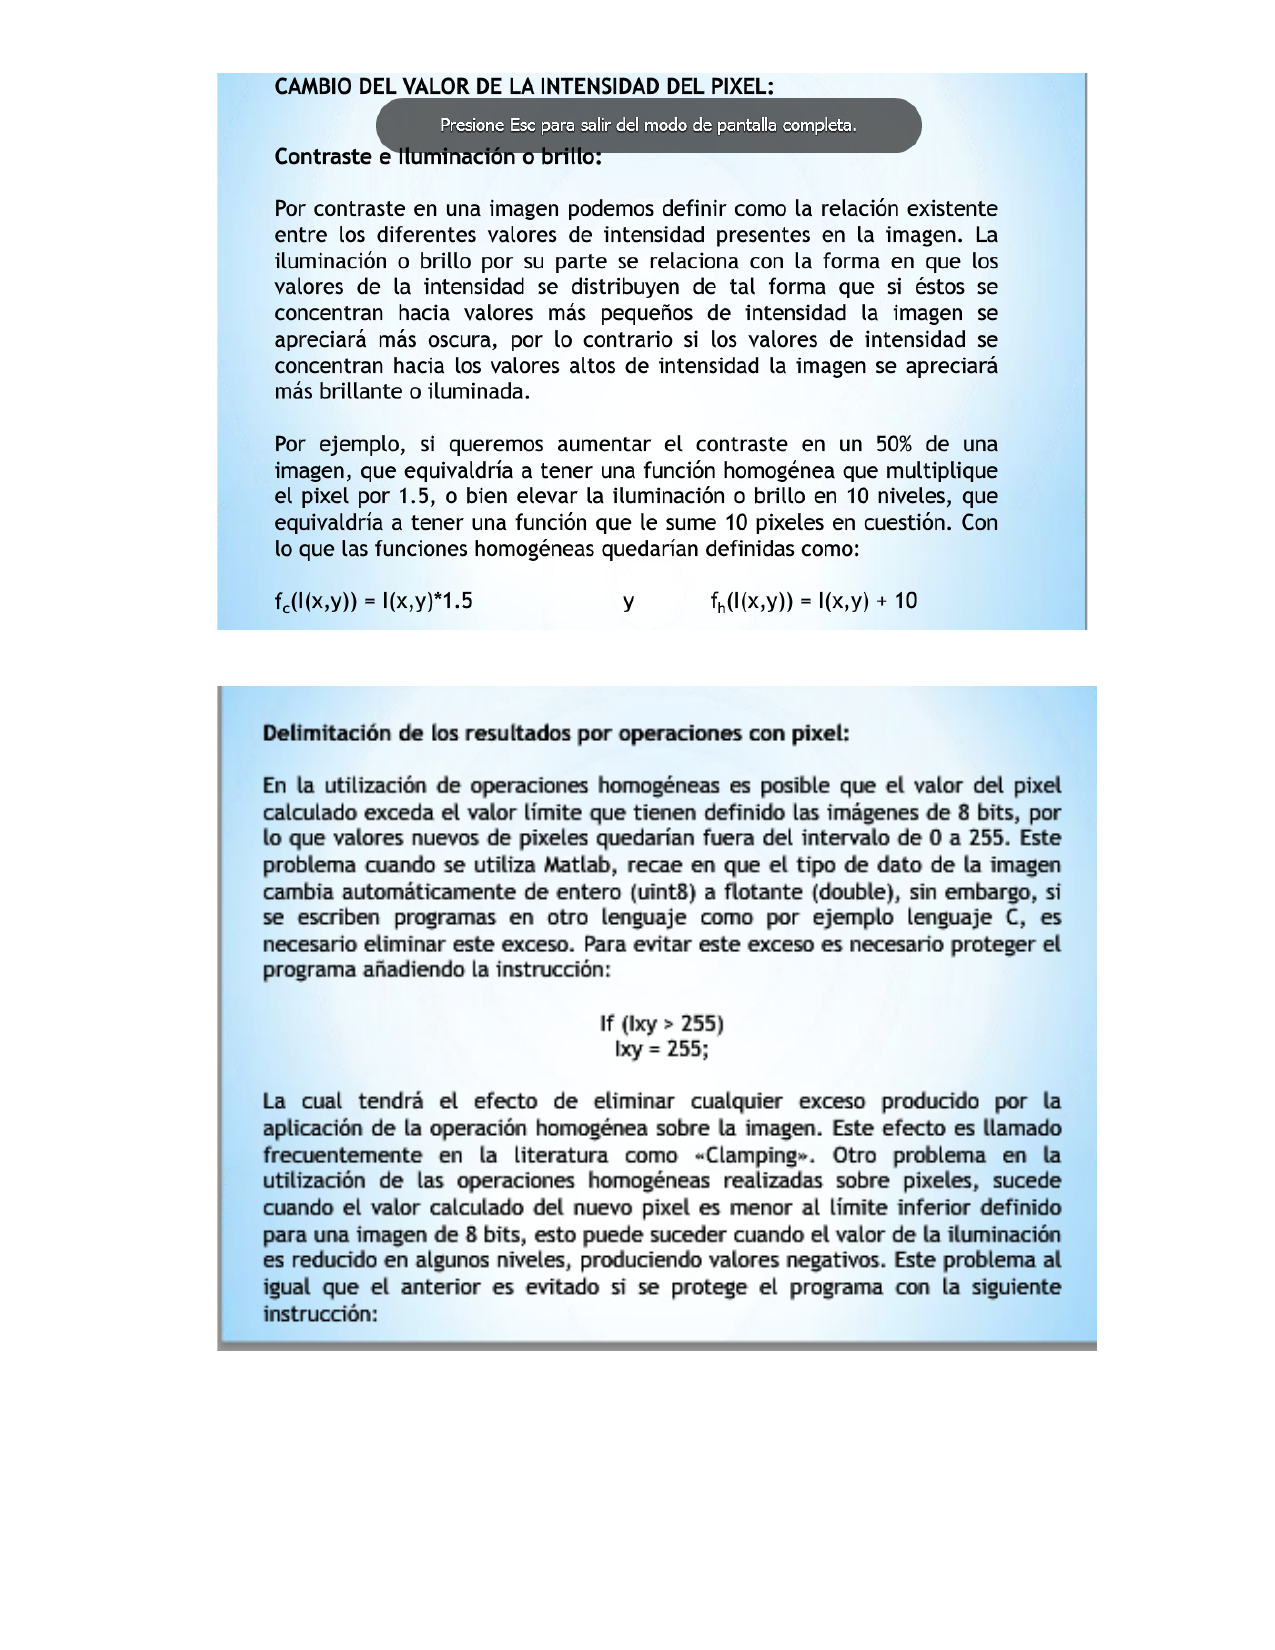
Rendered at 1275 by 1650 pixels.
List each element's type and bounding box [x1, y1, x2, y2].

picture [217, 73, 1088, 630]
picture [217, 686, 1097, 1351]
